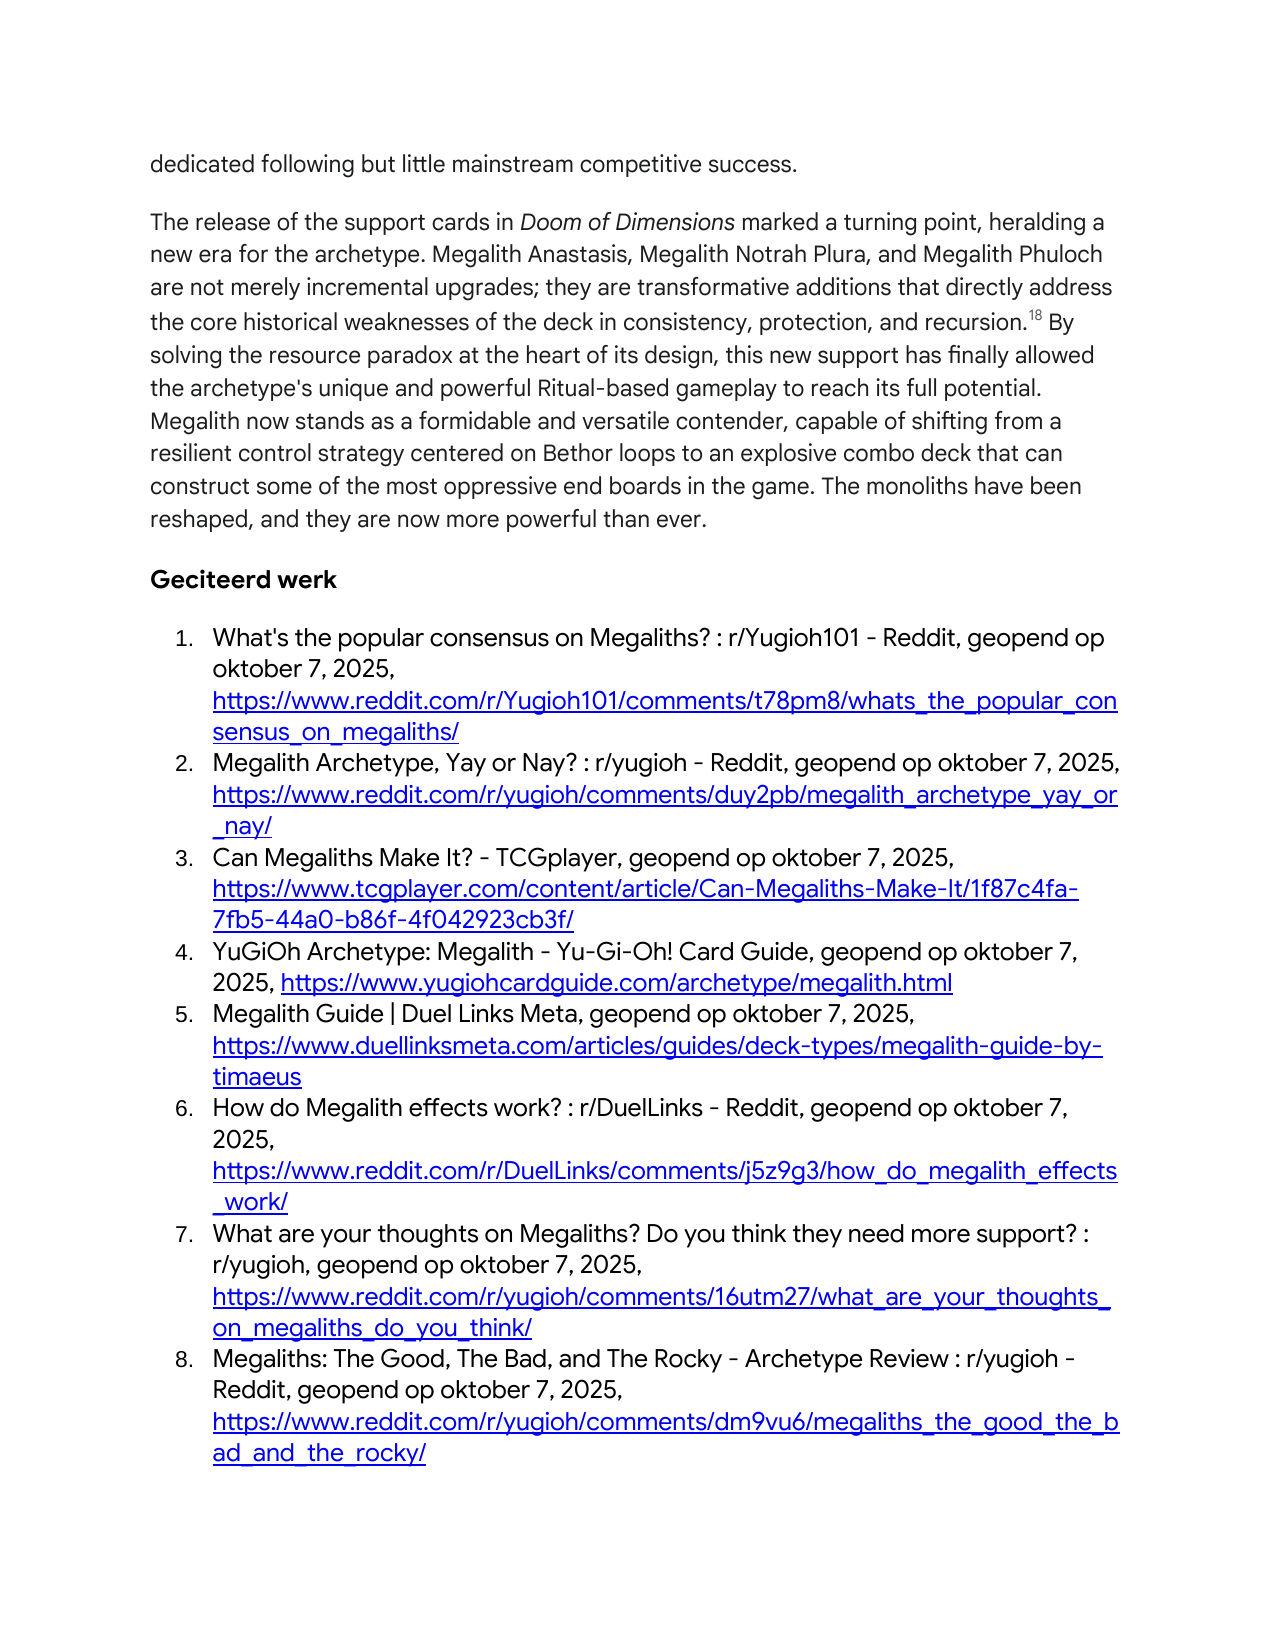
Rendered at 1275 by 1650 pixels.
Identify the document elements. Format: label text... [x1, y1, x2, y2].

list What's the popular consensus on Megaliths? : r/Yugioh101 - Reddit, geopend op oktober 7, 2025, https://www.reddit.com/r/Yugioh101/comments/t78pm8/whats_the_popular_consensus_on_megaliths/ [175, 622, 1125, 748]
list Megalith Archetype, Yay or Nay? : r/yugioh - Reddit, geopend op oktober 7, 2025, https://www.reddit.com/r/yugioh/comments/duy2pb/megalith_archetype_yay_or_nay/ [175, 748, 1125, 842]
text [150, 150, 1125, 179]
list YuGiOh Archetype: Megalith - Yu-Gi-Oh! Card Guide, geopend op oktober 7, 2025, https://www.yugiohcardguide.com/archetype/megalith.html [175, 936, 1125, 998]
list How do Megalith effects work? : r/DuelLinks - Reddit, geopend op oktober 7, 2025, https://www.reddit.com/r/DuelLinks/comments/j5z9g3/how_do_megalith_effects_work/ [175, 1093, 1125, 1218]
list Can Megaliths Make It? - TCGplayer, geopend op oktober 7, 2025, https://www.tcgplayer.com/content/article/Can-Megaliths-Make-It/1f87c4fa-7fb5-44a0-b86f-4f042923cb3f/ [175, 842, 1125, 936]
list Megalith Guide | Duel Links Meta, geopend op oktober 7, 2025, https://www.duellinksmeta.com/articles/guides/deck-types/megalith-guide-by-timaeus [175, 998, 1125, 1093]
subtitle Geciteerd werk [150, 564, 1125, 596]
list What are your thoughts on Megaliths? Do you think they need more support? : r/yugioh, geopend op oktober 7, 2025, https://www.reddit.com/r/yugioh/comments/16utm27/what_are_your_thoughts_on_megaliths_do_you_think/ [175, 1218, 1125, 1343]
list Megaliths: The Good, The Bad, and The Rocky - Archetype Review : r/yugioh - Reddit, geopend op oktober 7, 2025, https://www.reddit.com/r/yugioh/comments/dm9vu6/megaliths_the_good_the_bad_and_the_rocky/ [175, 1343, 1125, 1469]
text The release of the support cards in Doom of Dimensions marked a turning point, heralding a new era for the archetype. Megalith Anastasis, Megalith Notrah Plura, and Megalith Phuloch are not merely incremental upgrades; they are transformative additions that directly address the core historical weaknesses of the deck in consistency, protection, and recursion.18 By solving the resource paradox at the heart of its design, this new support has finally allowed the archetype's unique and powerful Ritual-based gameplay to reach its full potential. Megalith now stands as a formidable and versatile contender, capable of shifting from a resilient control strategy centered on Bethor loops to an explosive combo deck that can construct some of the most oppressive end boards in the game. The monoliths have been reshaped, and they are now more powerful than ever. [150, 208, 1125, 534]
